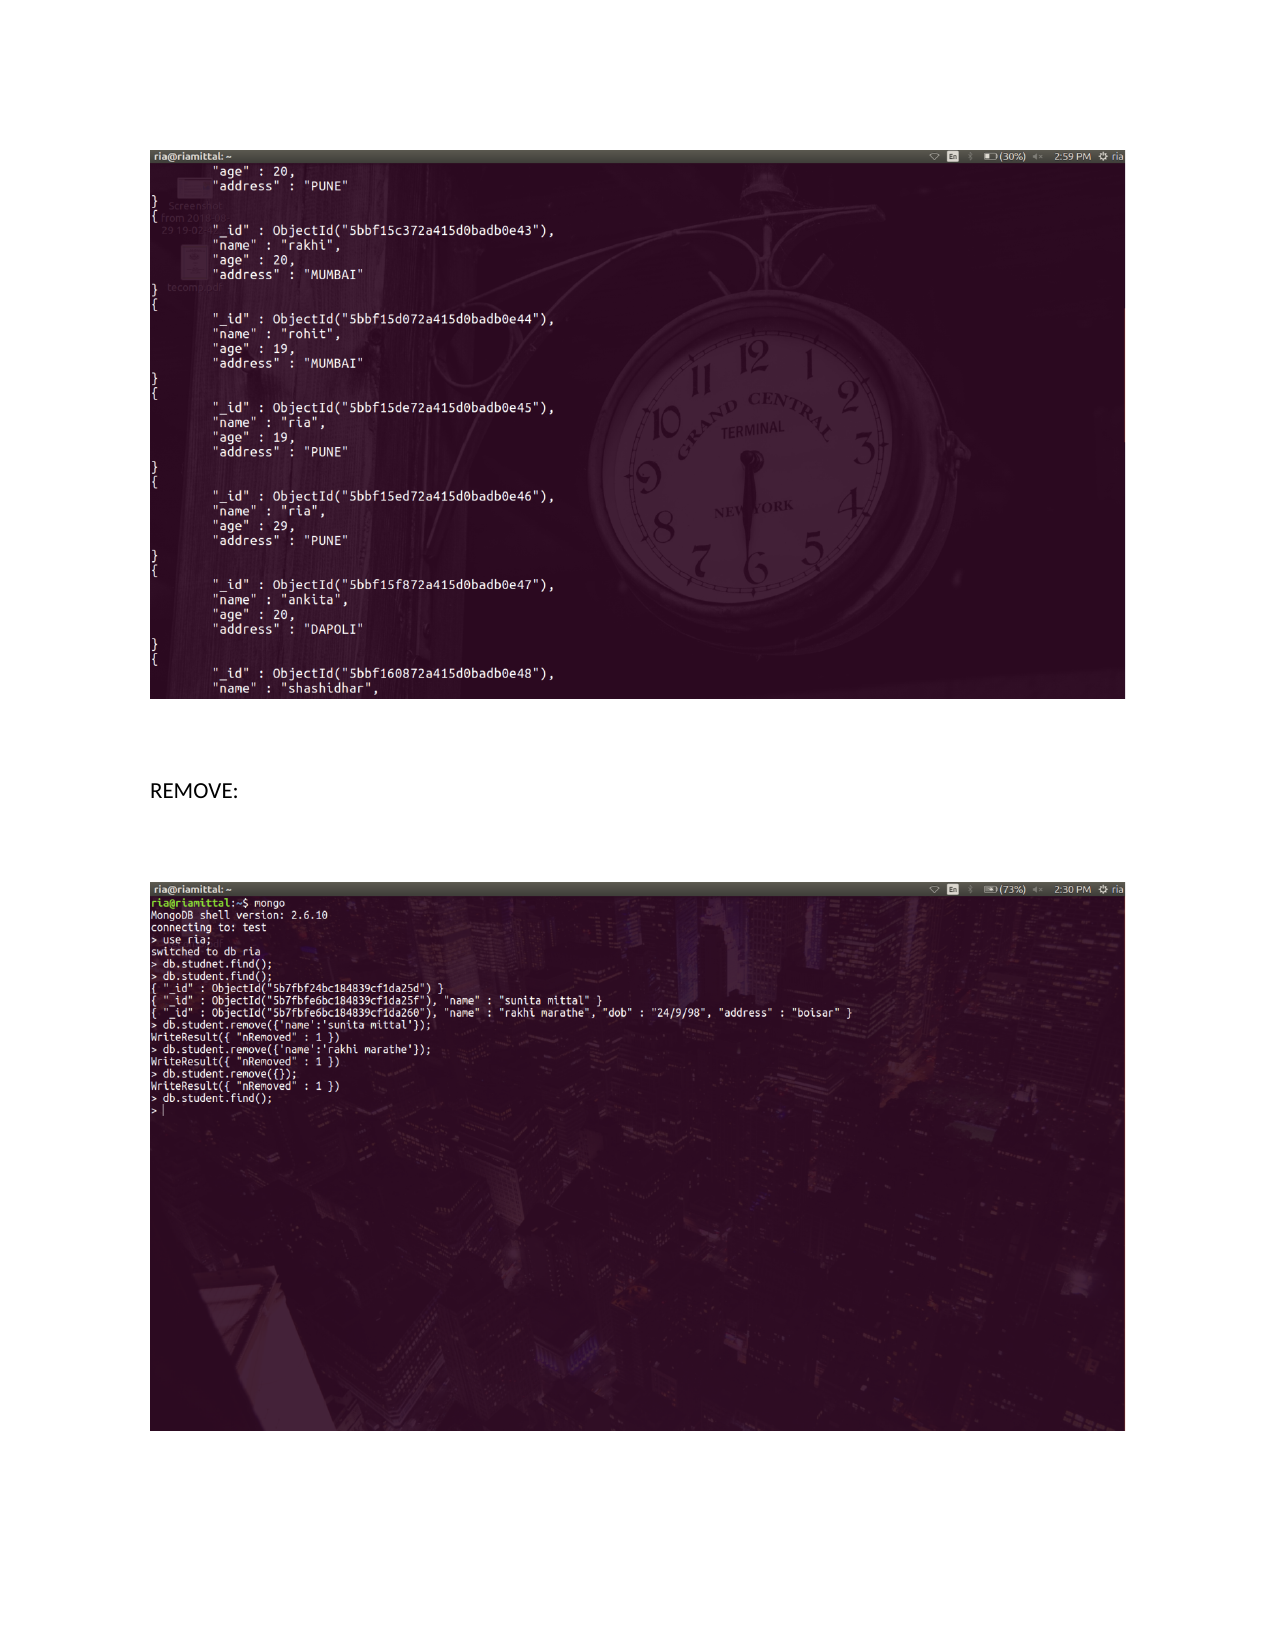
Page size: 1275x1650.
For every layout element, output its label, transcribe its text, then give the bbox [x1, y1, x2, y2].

picture [150, 150, 1125, 699]
text REMOVE: [150, 776, 1125, 804]
picture [150, 882, 1125, 1431]
